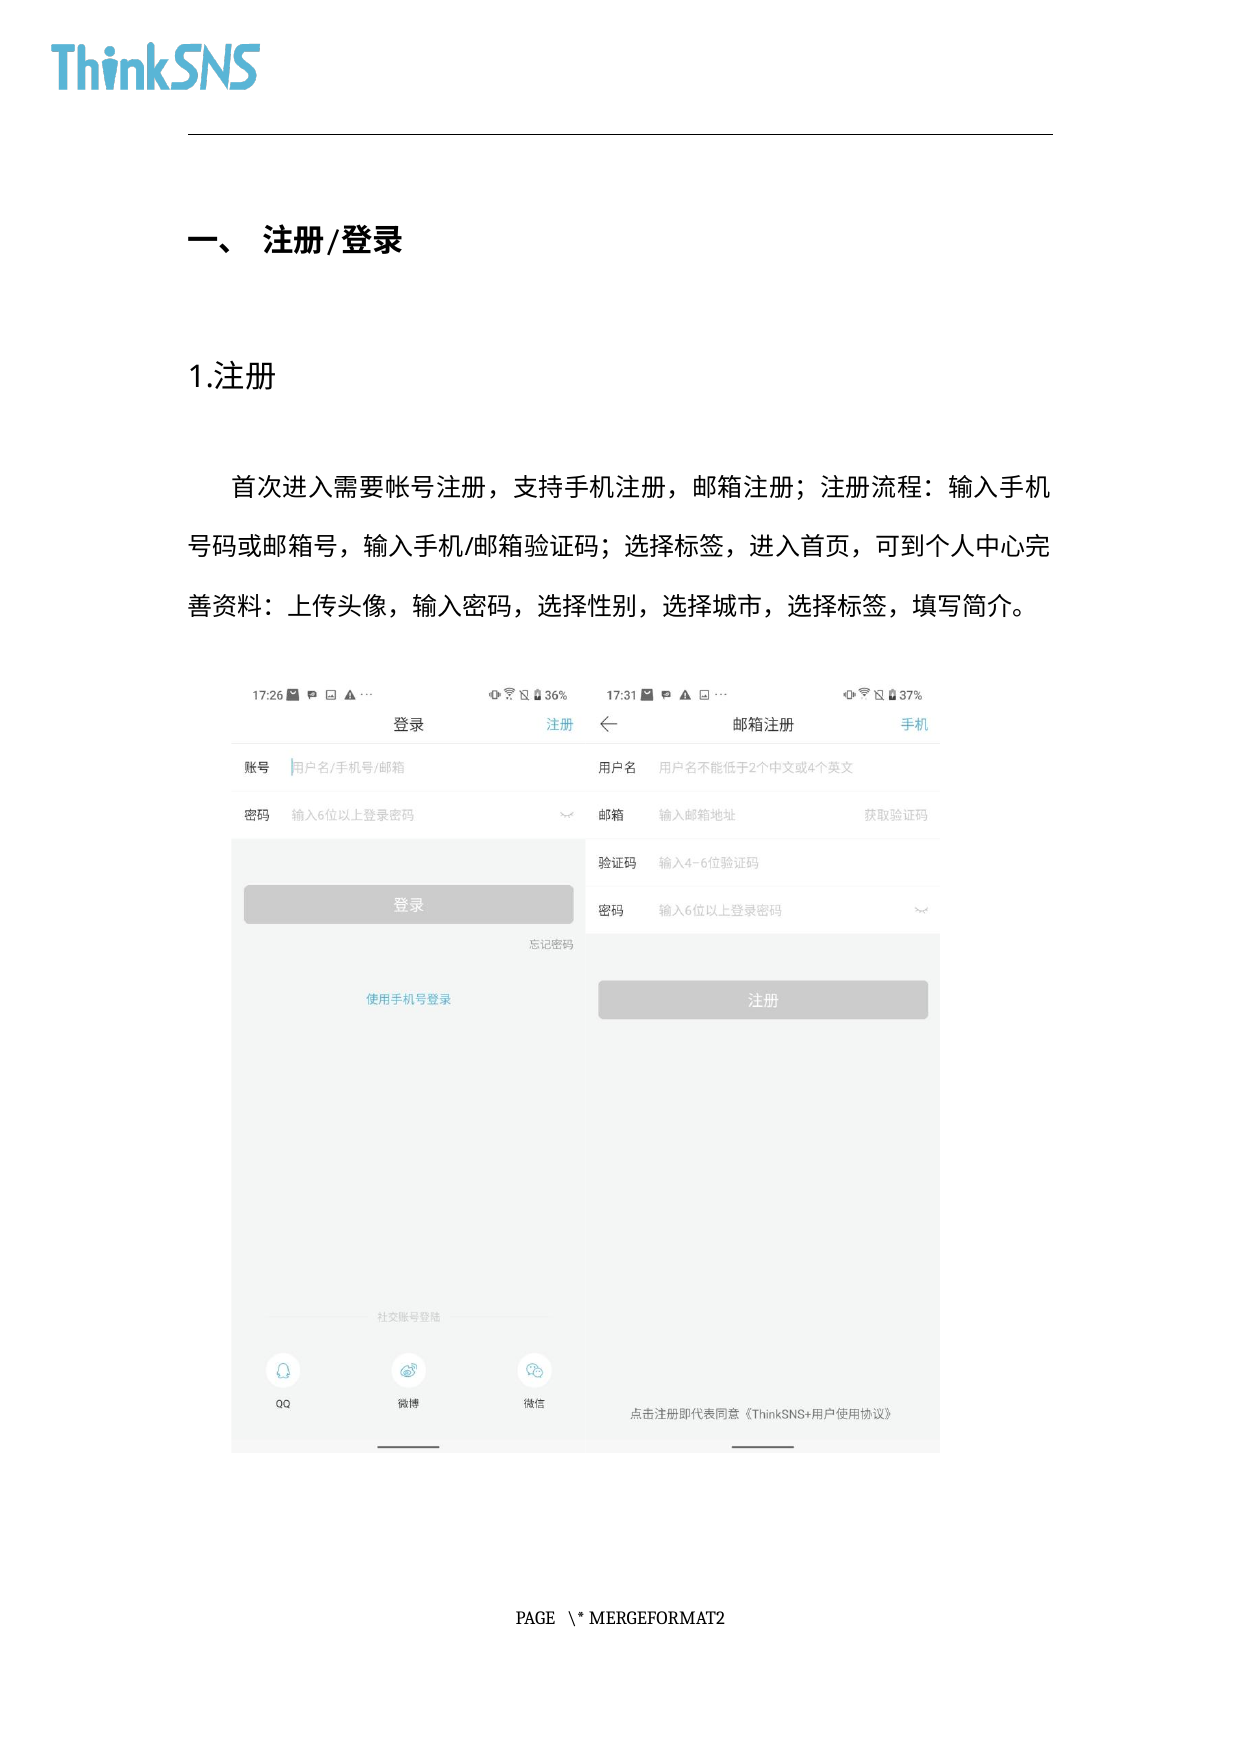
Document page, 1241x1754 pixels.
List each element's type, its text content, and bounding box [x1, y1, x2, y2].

subtitle 1.注册 [187, 334, 1053, 414]
text 首次进入需要帐号注册，支持手机注册，邮箱注册；注册流程：输入手机号码或邮箱号，输入手机/邮箱验证码；选择标签，进入首页，可到个人中心完善资料：上传头像，输入密码，选择性别，选择城市，选择标签，填写简介。 [187, 466, 1053, 624]
picture [43, 40, 269, 94]
picture [231, 684, 940, 1453]
subtitle 注册/登录 [187, 198, 1053, 277]
